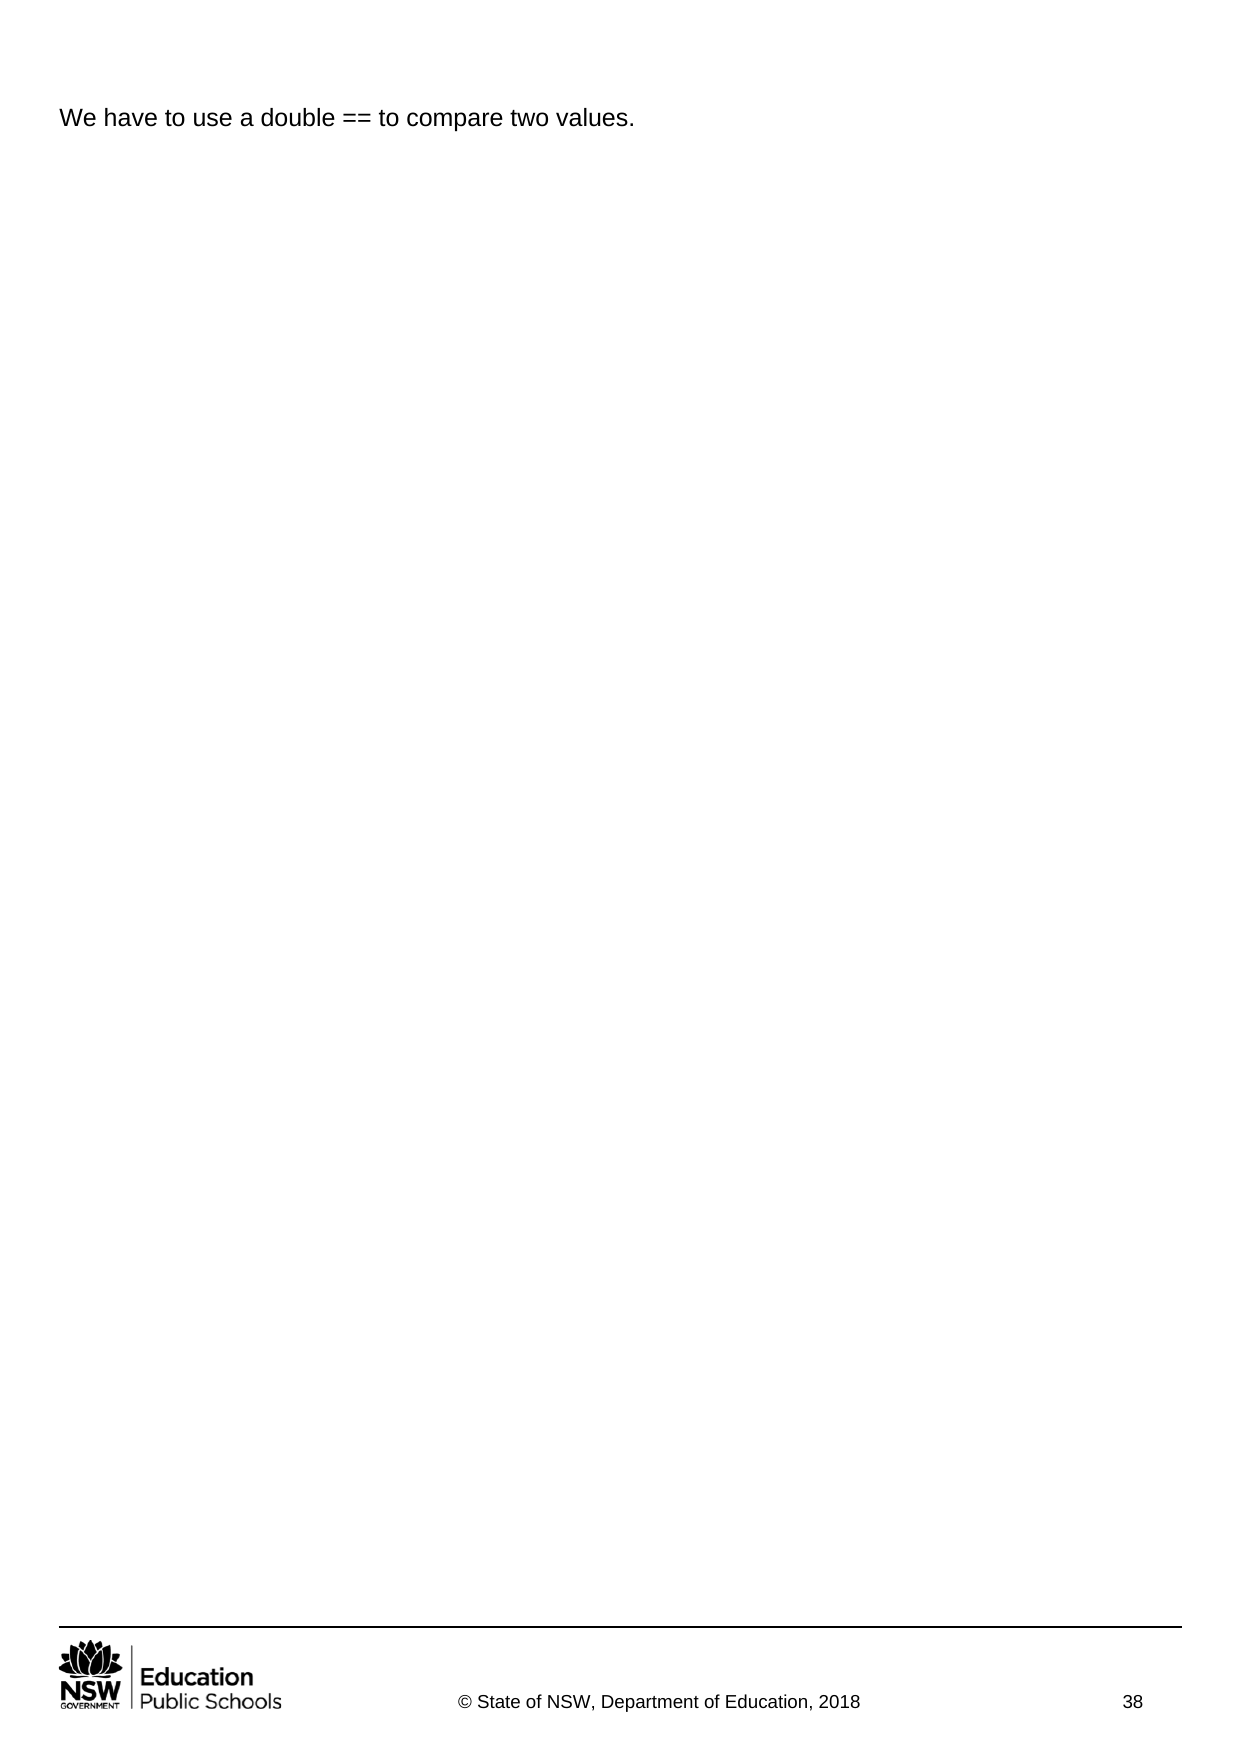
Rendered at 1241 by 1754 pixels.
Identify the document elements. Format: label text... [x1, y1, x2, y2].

text We have to use a double == to compare two values. [59, 100, 1181, 132]
picture [58, 1640, 282, 1709]
